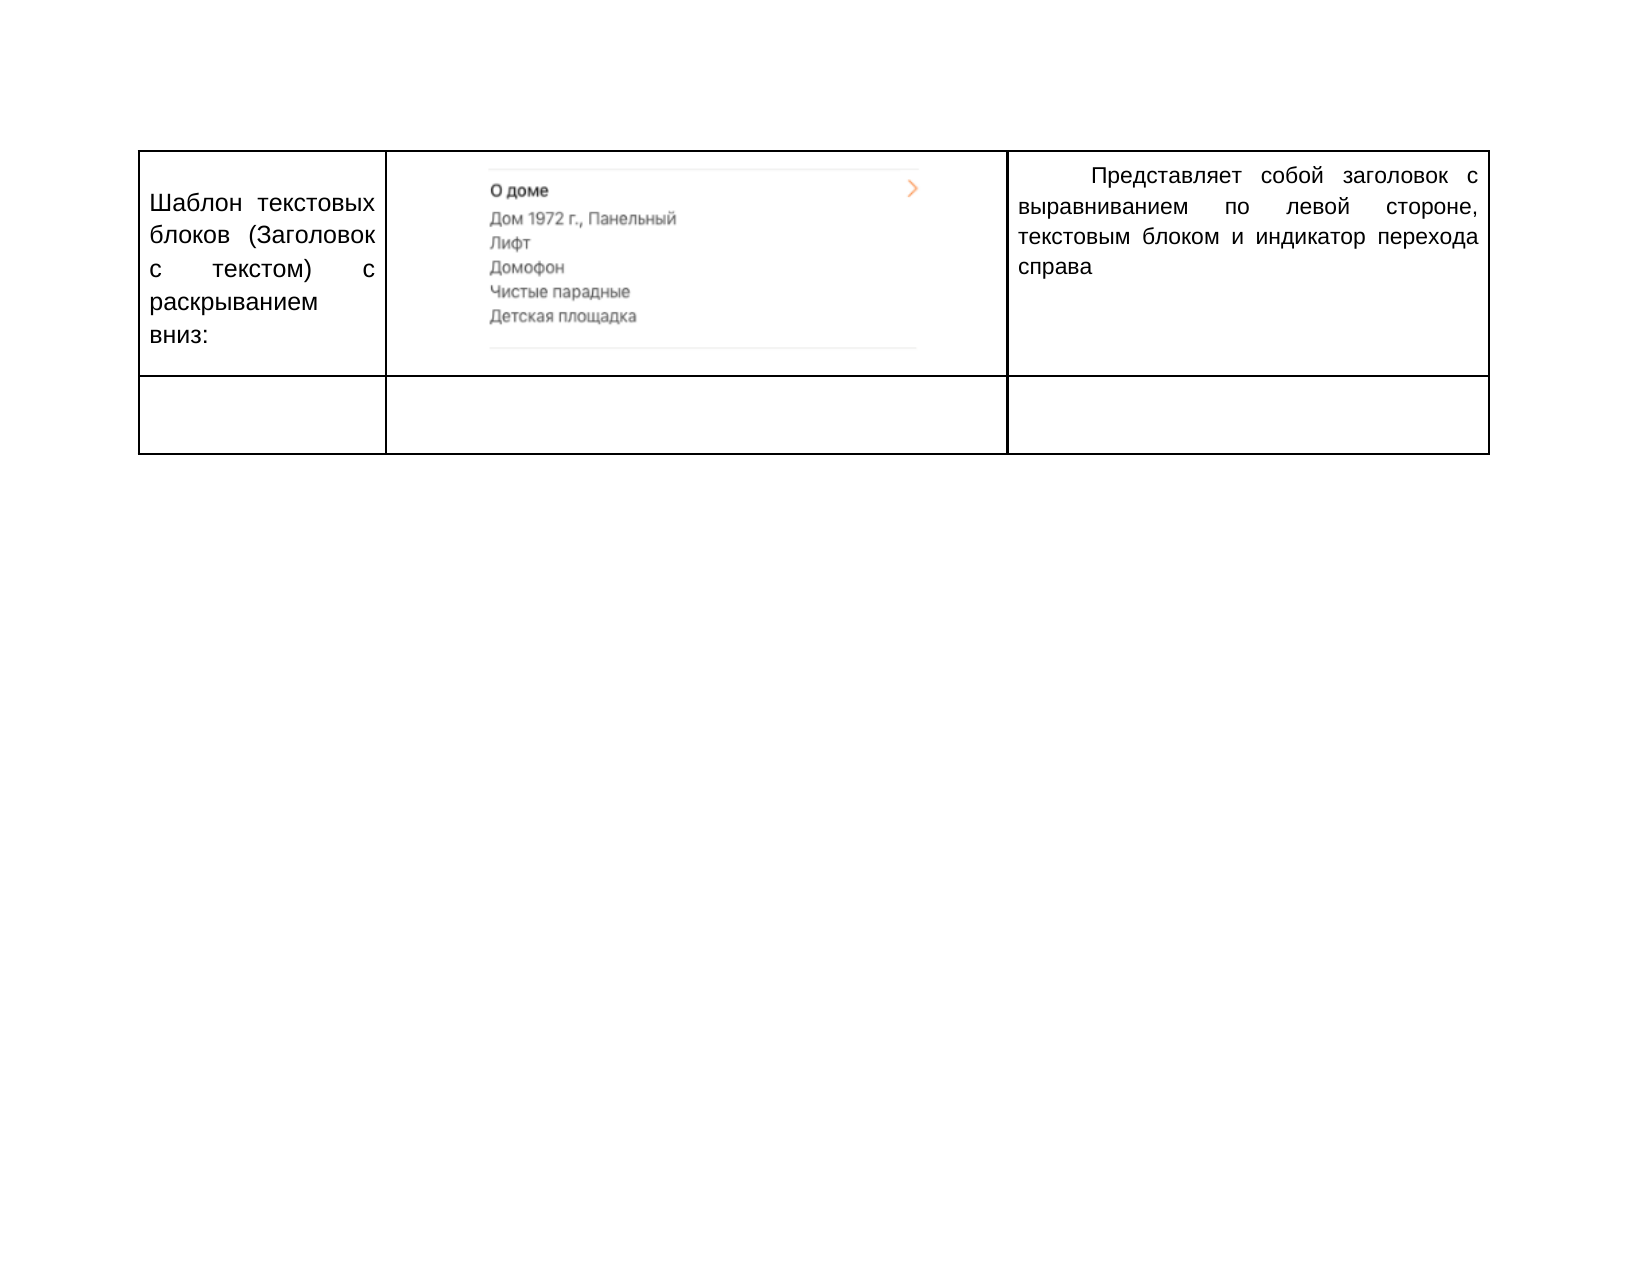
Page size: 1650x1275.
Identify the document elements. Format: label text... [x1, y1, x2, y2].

table_cell [1009, 377, 1488, 453]
table_cell [387, 377, 1006, 453]
picture [471, 162, 950, 361]
table_cell Шаблон текстовых блоков (Заголовок с текстом) с раскрыванием вниз: [140, 152, 385, 374]
table_cell [387, 152, 1006, 374]
table_cell [140, 377, 385, 453]
table_cell Представляет собой заголовок с выравниванием по левой стороне, текстовым блоком и индикатор перехода справа [1009, 152, 1488, 374]
